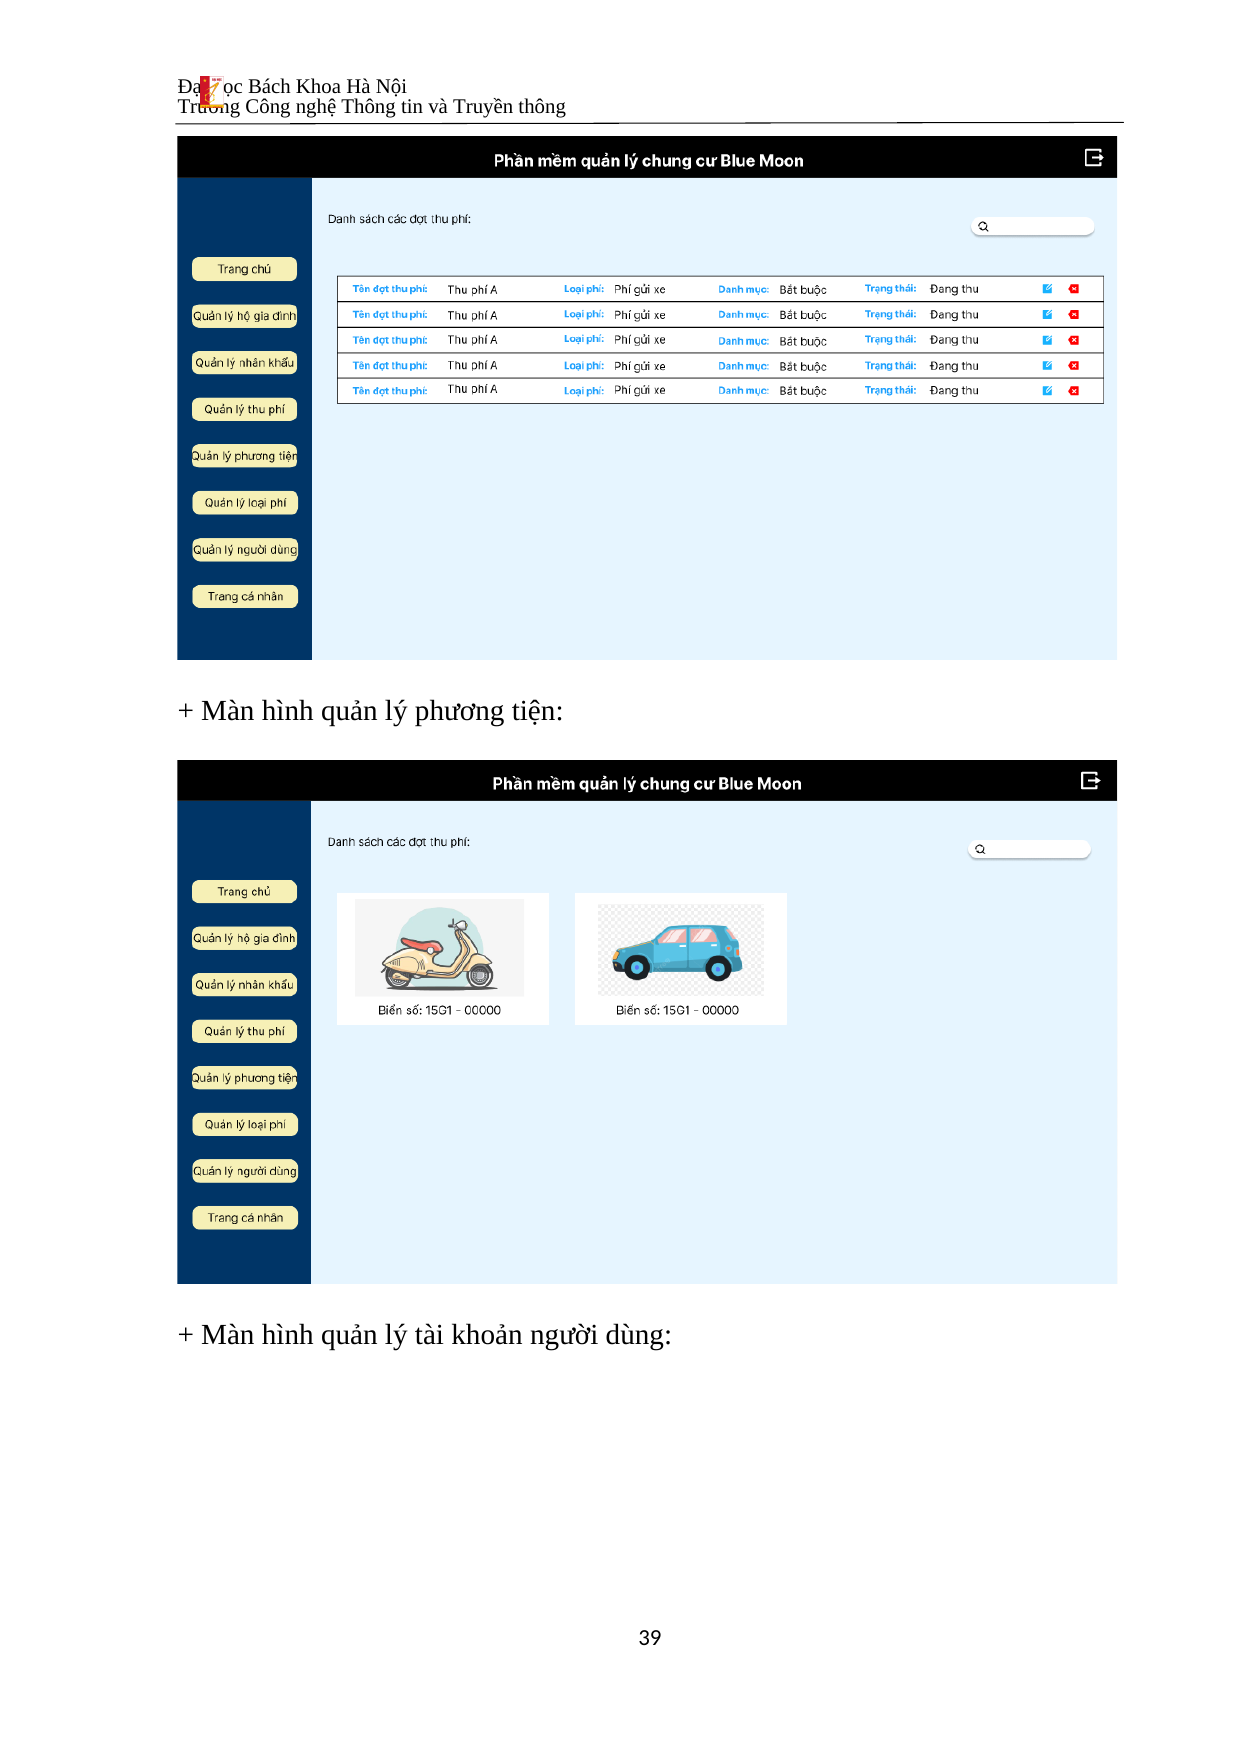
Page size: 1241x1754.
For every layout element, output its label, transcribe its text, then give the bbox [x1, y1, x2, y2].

text + Màn hình quản lý tài khoản người dùng: [177, 1317, 1122, 1351]
picture [177, 136, 1118, 660]
picture [200, 76, 224, 108]
text + Màn hình quản lý phương tiện: [177, 693, 1122, 727]
picture [177, 760, 1118, 1284]
